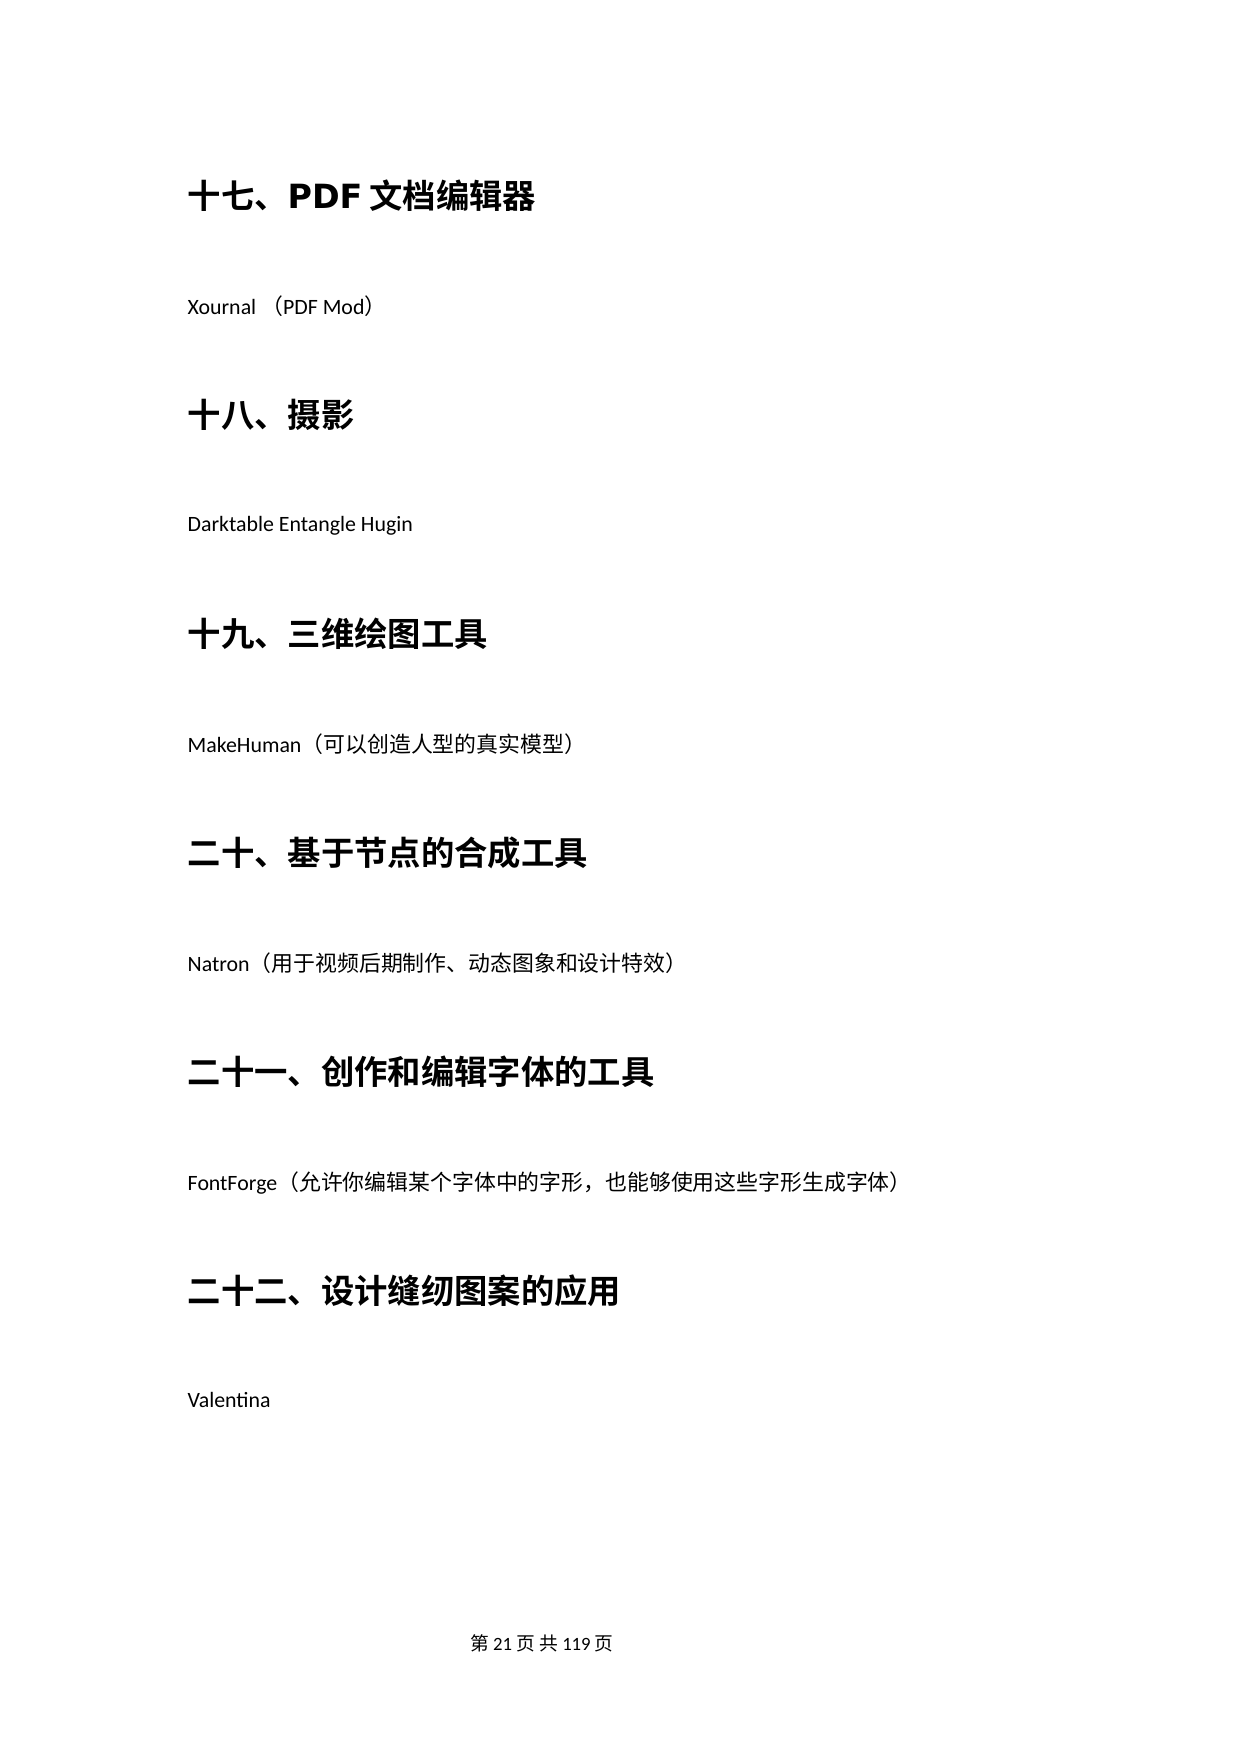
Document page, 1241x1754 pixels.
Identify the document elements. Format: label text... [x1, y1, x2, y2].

text MakeHuman（可以创造人型的真实模型） [187, 726, 1053, 759]
text Natron（用于视频后期制作、动态图象和设计特效） [187, 945, 1053, 978]
subtitle 二十一、创作和编辑字体的工具 [187, 1037, 1053, 1102]
subtitle 十七、PDF文档编辑器 [187, 162, 1053, 227]
text Darktable Entangle Hugin [187, 508, 1053, 540]
subtitle 二十、基于节点的合成工具 [187, 818, 1053, 883]
subtitle 二十二、设计缝纫图案的应用 [187, 1256, 1053, 1321]
subtitle 十九、三维绘图工具 [187, 600, 1053, 665]
text Xournal （PDF Mod） [187, 289, 1053, 321]
text FontForge（允许你编辑某个字体中的字形，也能够使用这些字形生成字体） [187, 1164, 1053, 1197]
subtitle 十八、摄影 [187, 381, 1053, 446]
text Valentina [187, 1383, 1053, 1416]
